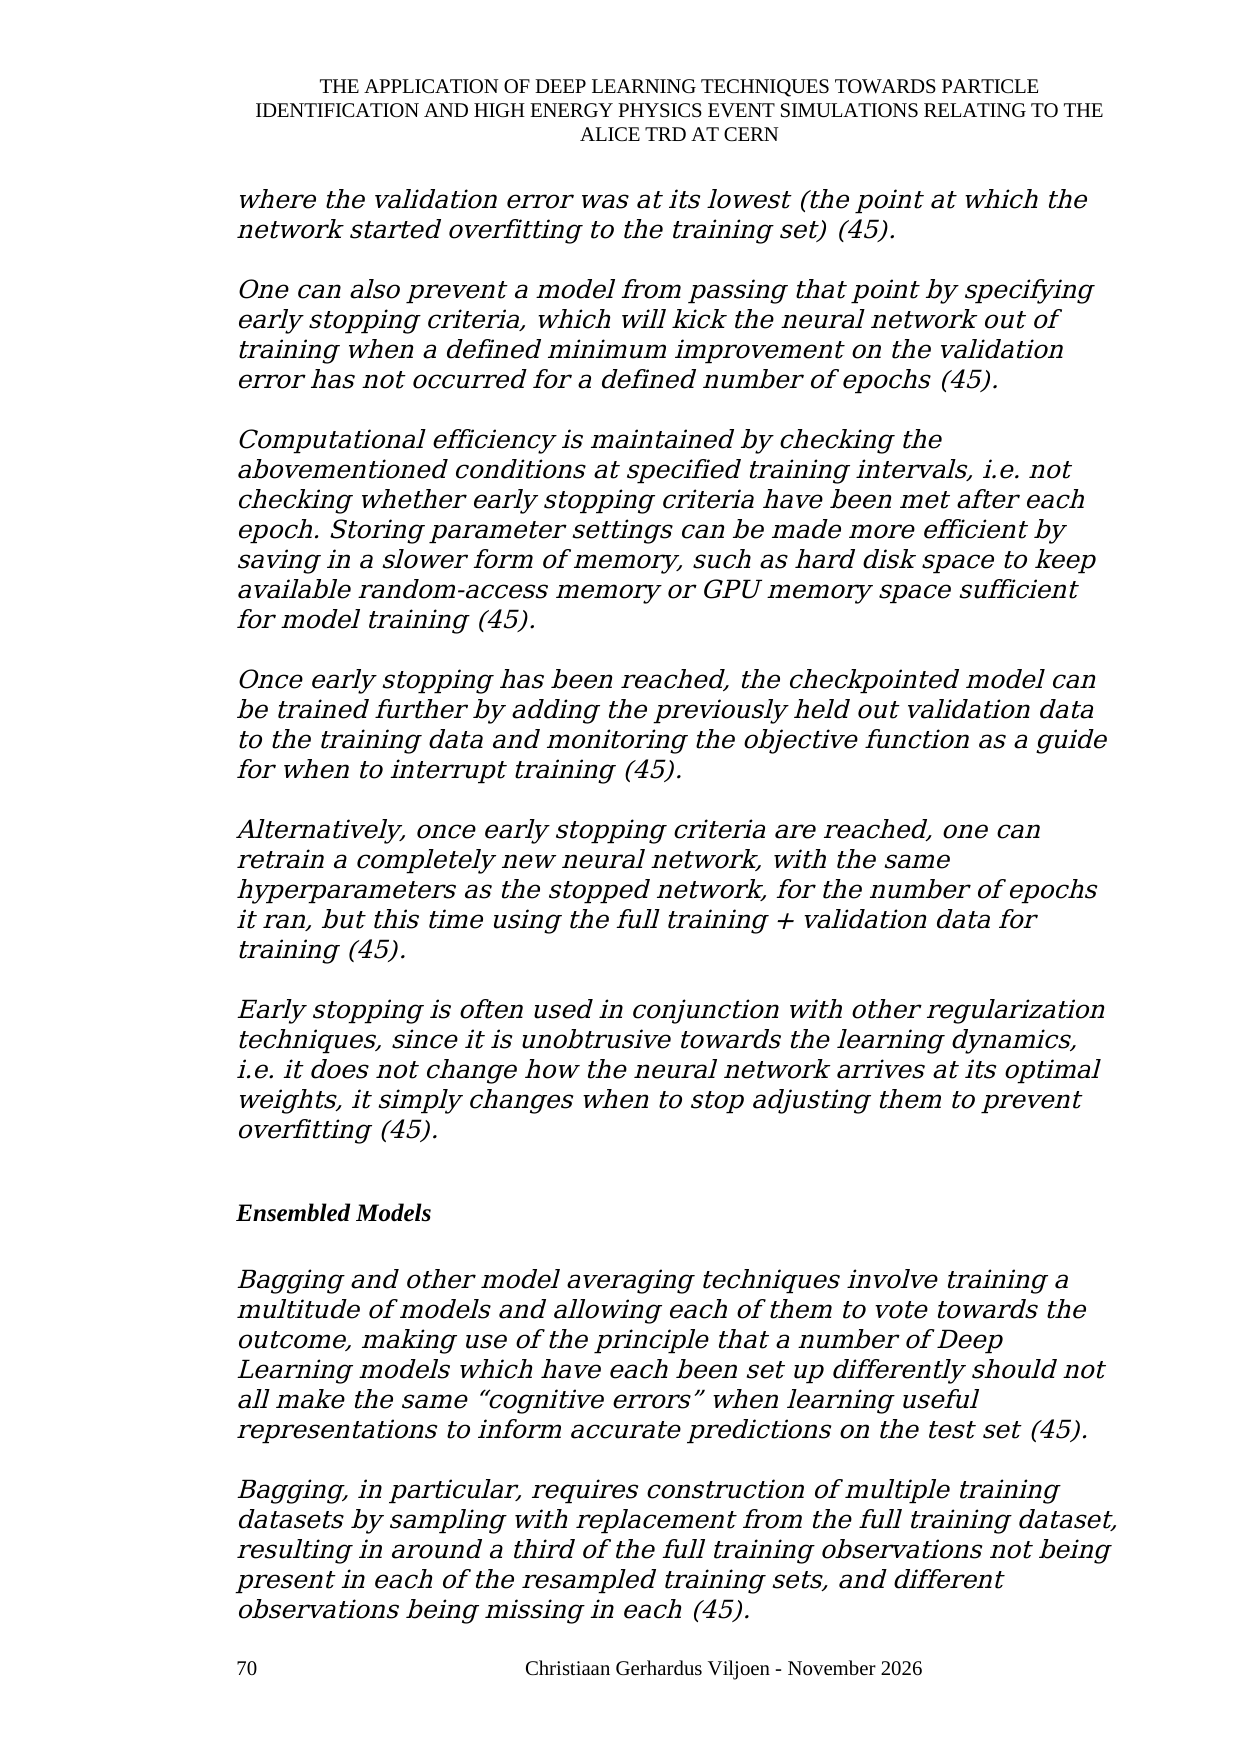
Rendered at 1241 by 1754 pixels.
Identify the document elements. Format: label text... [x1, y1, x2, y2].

text One can also prevent a model from passing that point by specifying early stopping criteria, which will kick the neural network out of training when a defined minimum improvement on the validation error has not occurred for a defined number of epochs . [236, 273, 1122, 393]
text Bagging and other model averaging techniques involve training a multitude of models and allowing each of them to vote towards the outcome, making use of the principle that a number of Deep Learning models which have each been set up differently should not all make the same “cognitive errors” when learning useful representations to inform accurate predictions on the test set . [236, 1263, 1122, 1443]
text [236, 183, 1122, 243]
text Early stopping is often used in conjunction with other regularization techniques, since it is unobtrusive towards the learning dynamics, i.e. it does not change how the neural network arrives at its optimal weights, it simply changes when to stop adjusting them to prevent overfitting . [236, 993, 1122, 1143]
text Once early stopping has been reached, the checkpointed model can be trained further by adding the previously held out validation data to the training data and monitoring the objective function as a guide for when to interrupt training . [236, 663, 1122, 783]
text Bagging, in particular, requires construction of multiple training datasets by sampling with replacement from the full training dataset, resulting in around a third of the full training observations not being present in each of the resampled training sets, and different observations being missing in each . [236, 1473, 1122, 1623]
subtitle Ensembled Models [236, 1198, 1122, 1227]
text Alternatively, once early stopping criteria are reached, one can retrain a completely new neural network, with the same hyperparameters as the stopped network, for the number of epochs it ran, but this time using the full training + validation data for training . [236, 813, 1122, 963]
text Computational efficiency is maintained by checking the abovementioned conditions at specified training intervals, i.e. not checking whether early stopping criteria have been met after each epoch. Storing parameter settings can be made more efficient by saving in a slower form of memory, such as hard disk space to keep available random-access memory or GPU memory space sufficient for model training . [236, 423, 1122, 633]
